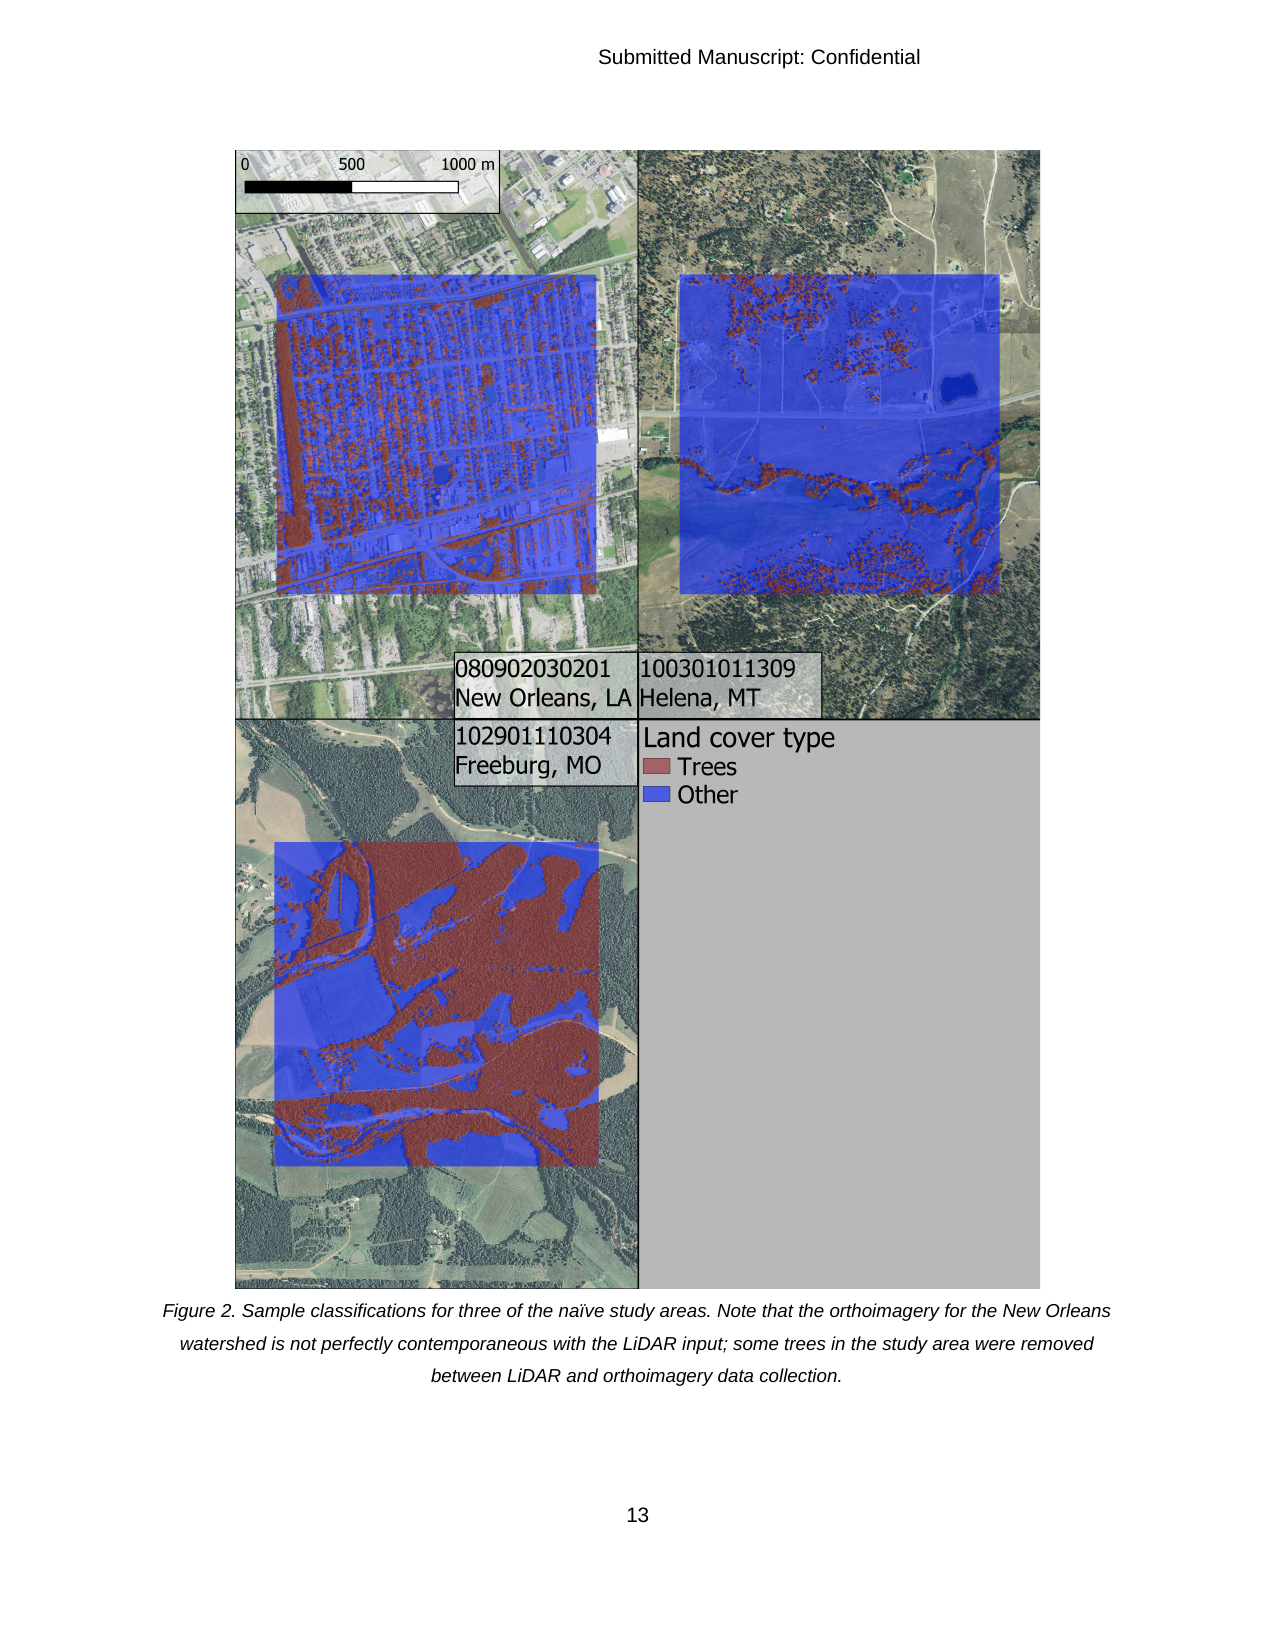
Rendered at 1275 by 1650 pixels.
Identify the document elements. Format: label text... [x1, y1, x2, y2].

text Figure 2. Sample classifications for three of the naïve study areas. Note that the orthoimagery for the New Orleans watershed is not perfectly contemporaneous with the LiDAR input; some trees in the study area were removed between LiDAR and orthoimagery data collection. [150, 1300, 1125, 1386]
picture [235, 150, 1041, 1289]
